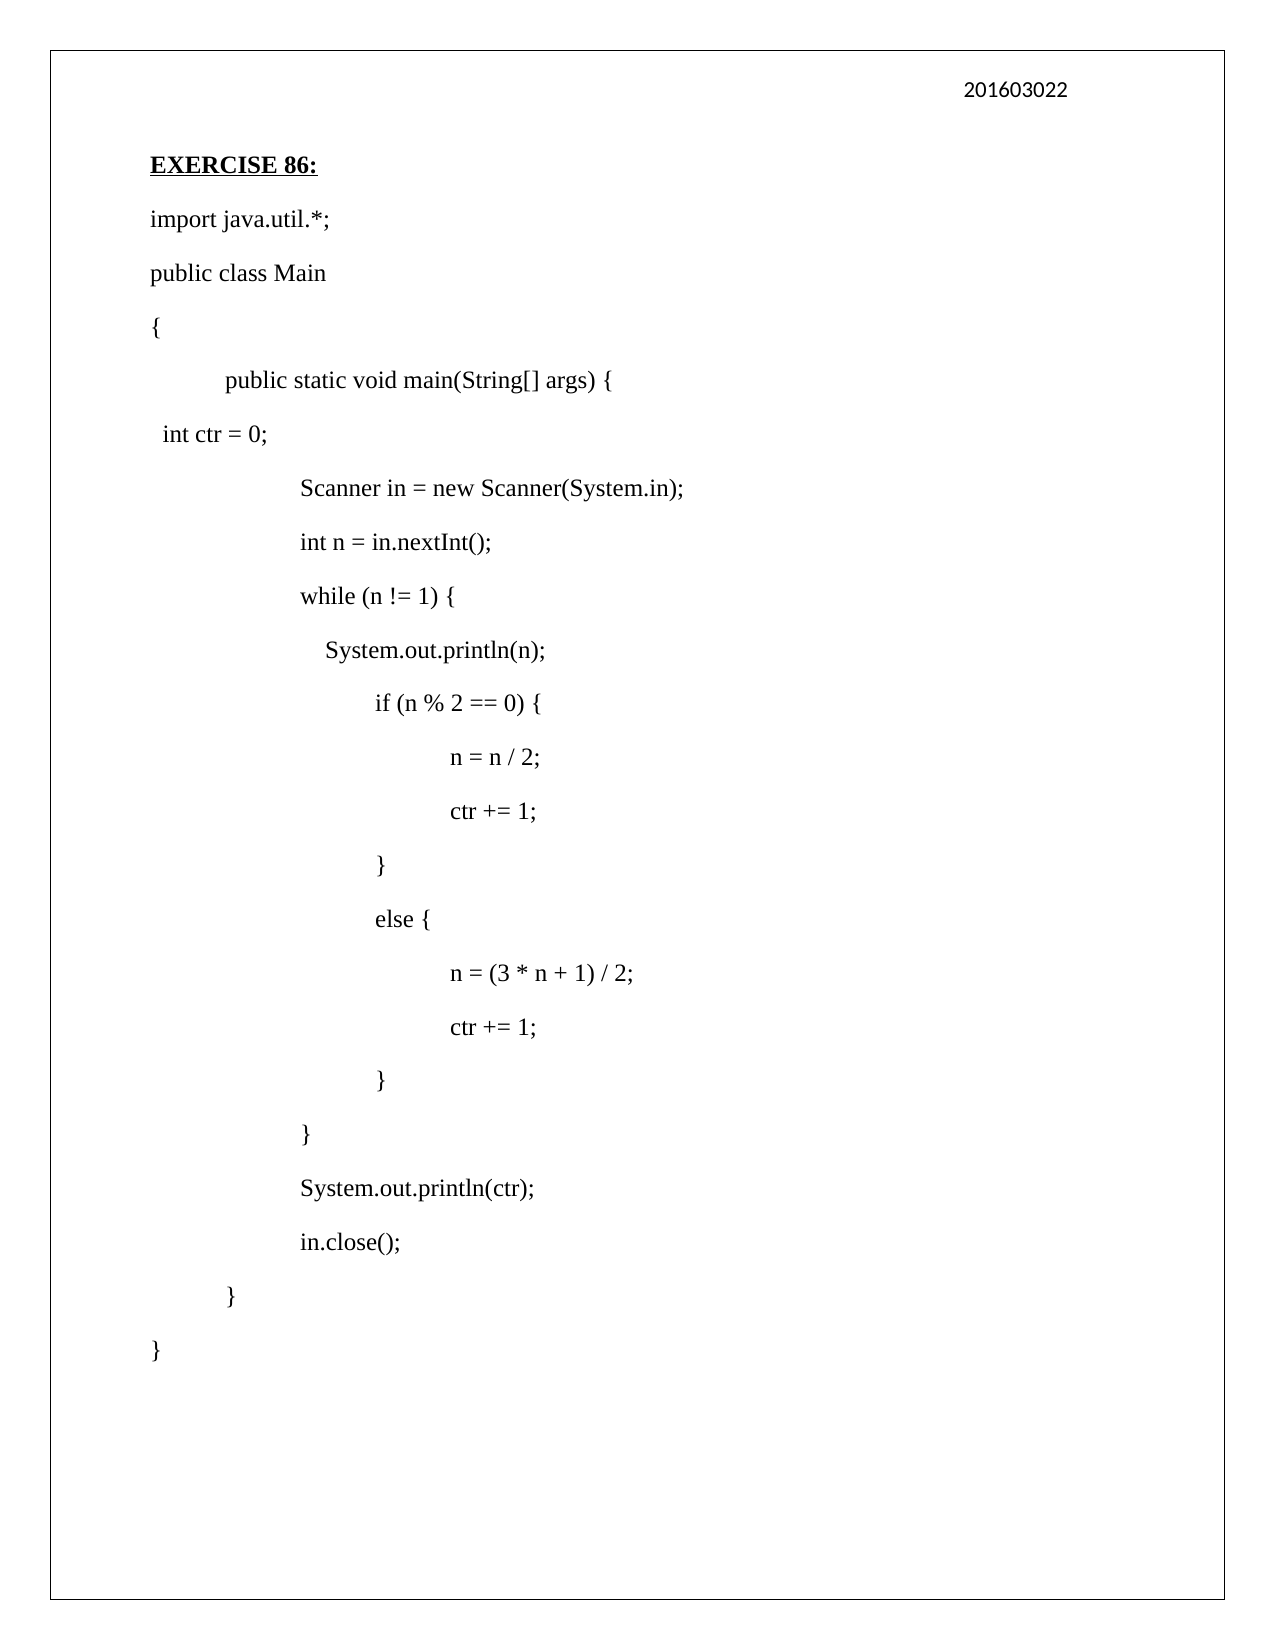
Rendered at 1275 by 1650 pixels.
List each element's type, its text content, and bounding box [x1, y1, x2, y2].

text Scanner in = new Scanner(System.in); [150, 473, 1125, 502]
text public static void main(String[] args) { [150, 365, 1125, 394]
text import java.util.*; [150, 204, 1125, 233]
text n = n / 2; [150, 742, 1125, 771]
text else { [150, 904, 1125, 933]
text n = (3 * n + 1) / 2; [150, 958, 1125, 987]
text public class Main [150, 258, 1125, 286]
text System.out.println(ctr); [150, 1173, 1125, 1202]
text if (n % 2 == 0) { [150, 688, 1125, 717]
text in.close(); [150, 1227, 1125, 1256]
text } [150, 1281, 1125, 1310]
text } [150, 1119, 1125, 1148]
text } [150, 1066, 1125, 1094]
text } [150, 850, 1125, 879]
text int n = in.nextInt(); [150, 527, 1125, 556]
text System.out.println(n); [150, 635, 1125, 663]
text int ctr = 0; [150, 419, 1125, 448]
text while (n != 1) { [150, 581, 1125, 609]
text EXERCISE 86: [150, 150, 1125, 179]
text ctr += 1; [150, 1012, 1125, 1040]
text } [150, 1335, 1125, 1363]
text { [150, 312, 1125, 340]
text ctr += 1; [150, 796, 1125, 825]
